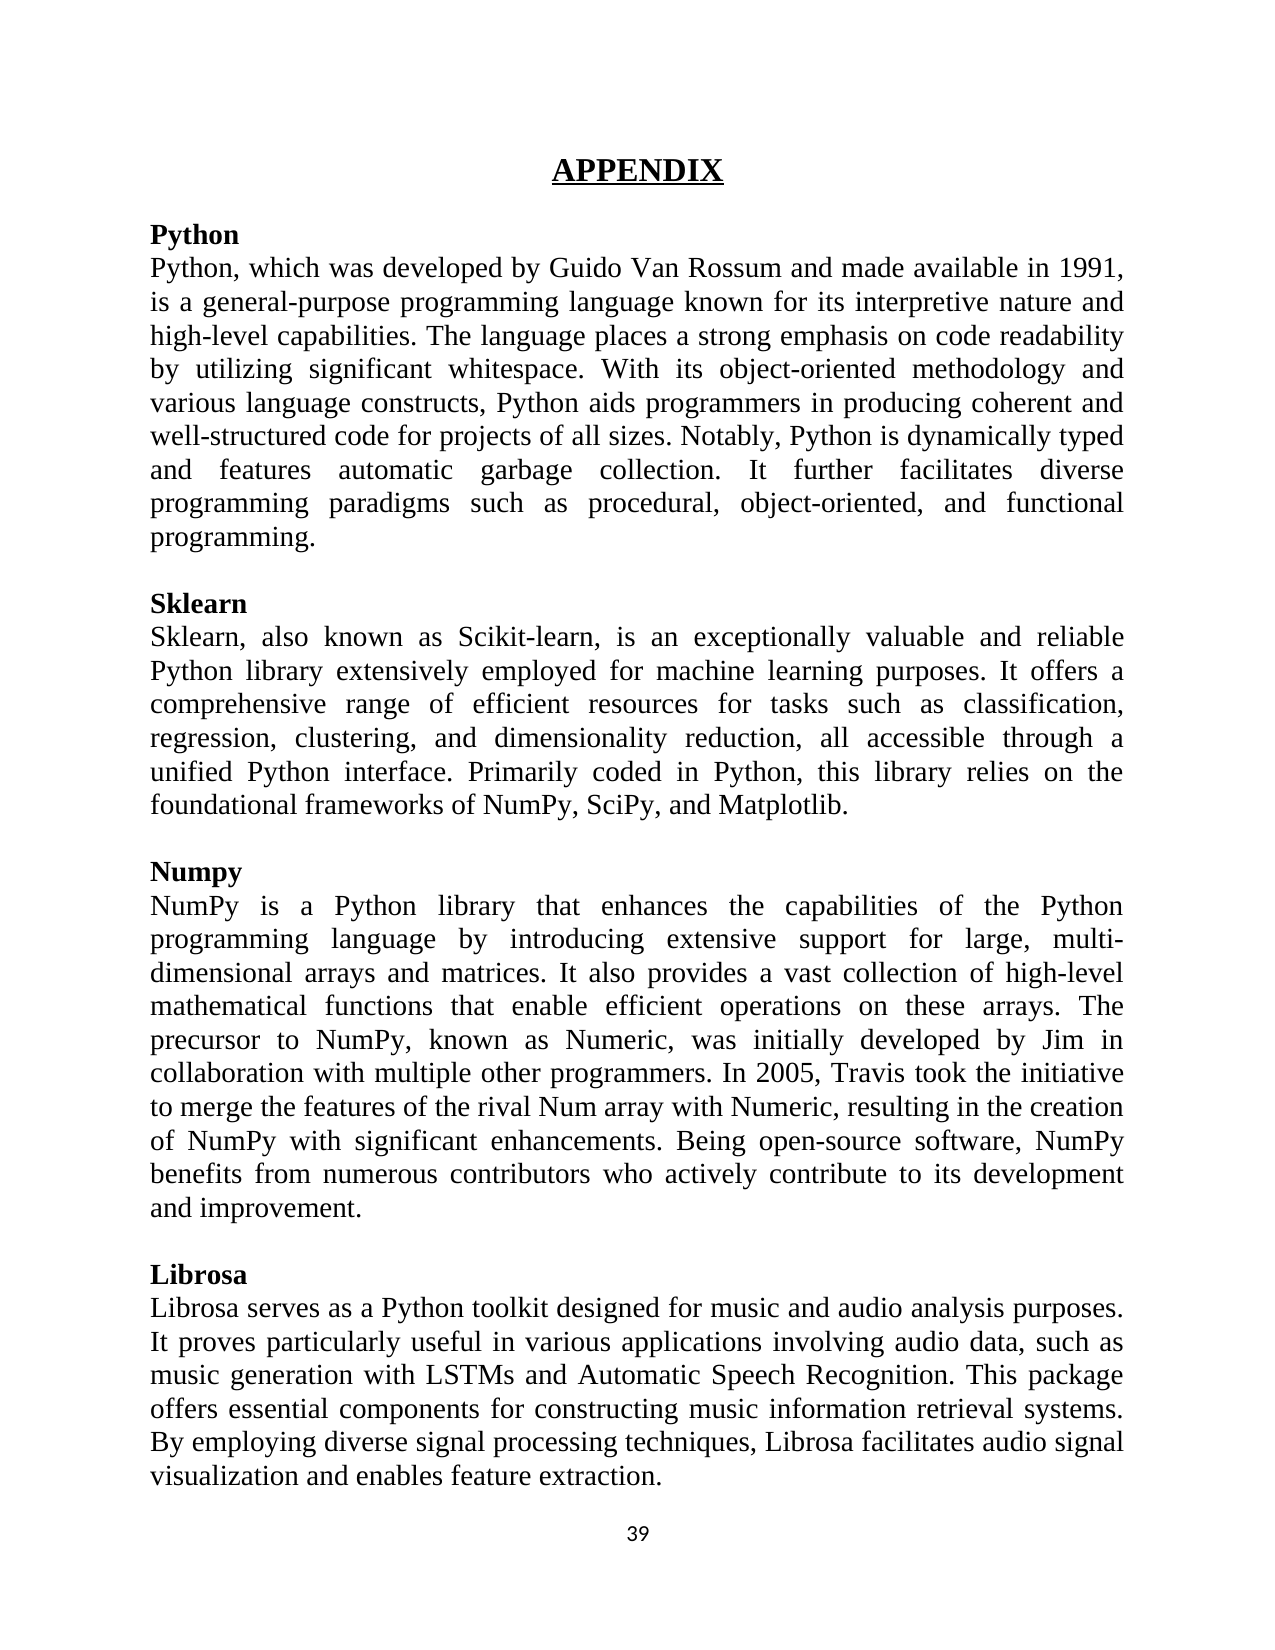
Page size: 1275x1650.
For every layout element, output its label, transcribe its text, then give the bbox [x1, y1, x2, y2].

text NumPy is a Python library that enhances the capabilities of the Python programming language by introducing extensive support for large, multi-dimensional arrays and matrices. It also provides a vast collection of high-level mathematical functions that enable efficient operations on these arrays. The precursor to NumPy, known as Numeric, was initially developed by Jim in collaboration with multiple other programmers. In 2005, Travis took the initiative to merge the features of the rival Num array with Numeric, resulting in the creation of NumPy with significant enhancements. Being open-source software, NumPy benefits from numerous contributors who actively contribute to its development and improvement. [150, 888, 1125, 1223]
text Python [150, 217, 1125, 251]
text Librosa [150, 1257, 1125, 1290]
text APPENDIX [150, 150, 1125, 188]
text Python, which was developed by Guido Van Rossum and made available in 1991, is a general-purpose programming language known for its interpretive nature and high-level capabilities. The language places a strong emphasis on code readability by utilizing significant whitespace. With its object-oriented methodology and various language constructs, Python aids programmers in producing coherent and well-structured code for projects of all sizes. Notably, Python is dynamically typed and features automatic garbage collection. It further facilitates diverse programming paradigms such as procedural, object-oriented, and functional programming. [150, 251, 1125, 552]
text Librosa serves as a Python toolkit designed for music and audio analysis purposes. It proves particularly useful in various applications involving audio data, such as music generation with LSTMs and Automatic Speech Recognition. This package offers essential components for constructing music information retrieval systems. By employing diverse signal processing techniques, Librosa facilitates audio signal visualization and enables feature extraction. [150, 1290, 1125, 1492]
text Sklearn [150, 586, 1125, 619]
text Sklearn, also known as Scikit-learn, is an exceptionally valuable and reliable Python library extensively employed for machine learning purposes. It offers a comprehensive range of efficient resources for tasks such as classification, regression, clustering, and dimensionality reduction, all accessible through a unified Python interface. Primarily coded in Python, this library relies on the foundational frameworks of NumPy, SciPy, and Matplotlib. [150, 619, 1125, 821]
text Numpy [150, 854, 1125, 888]
